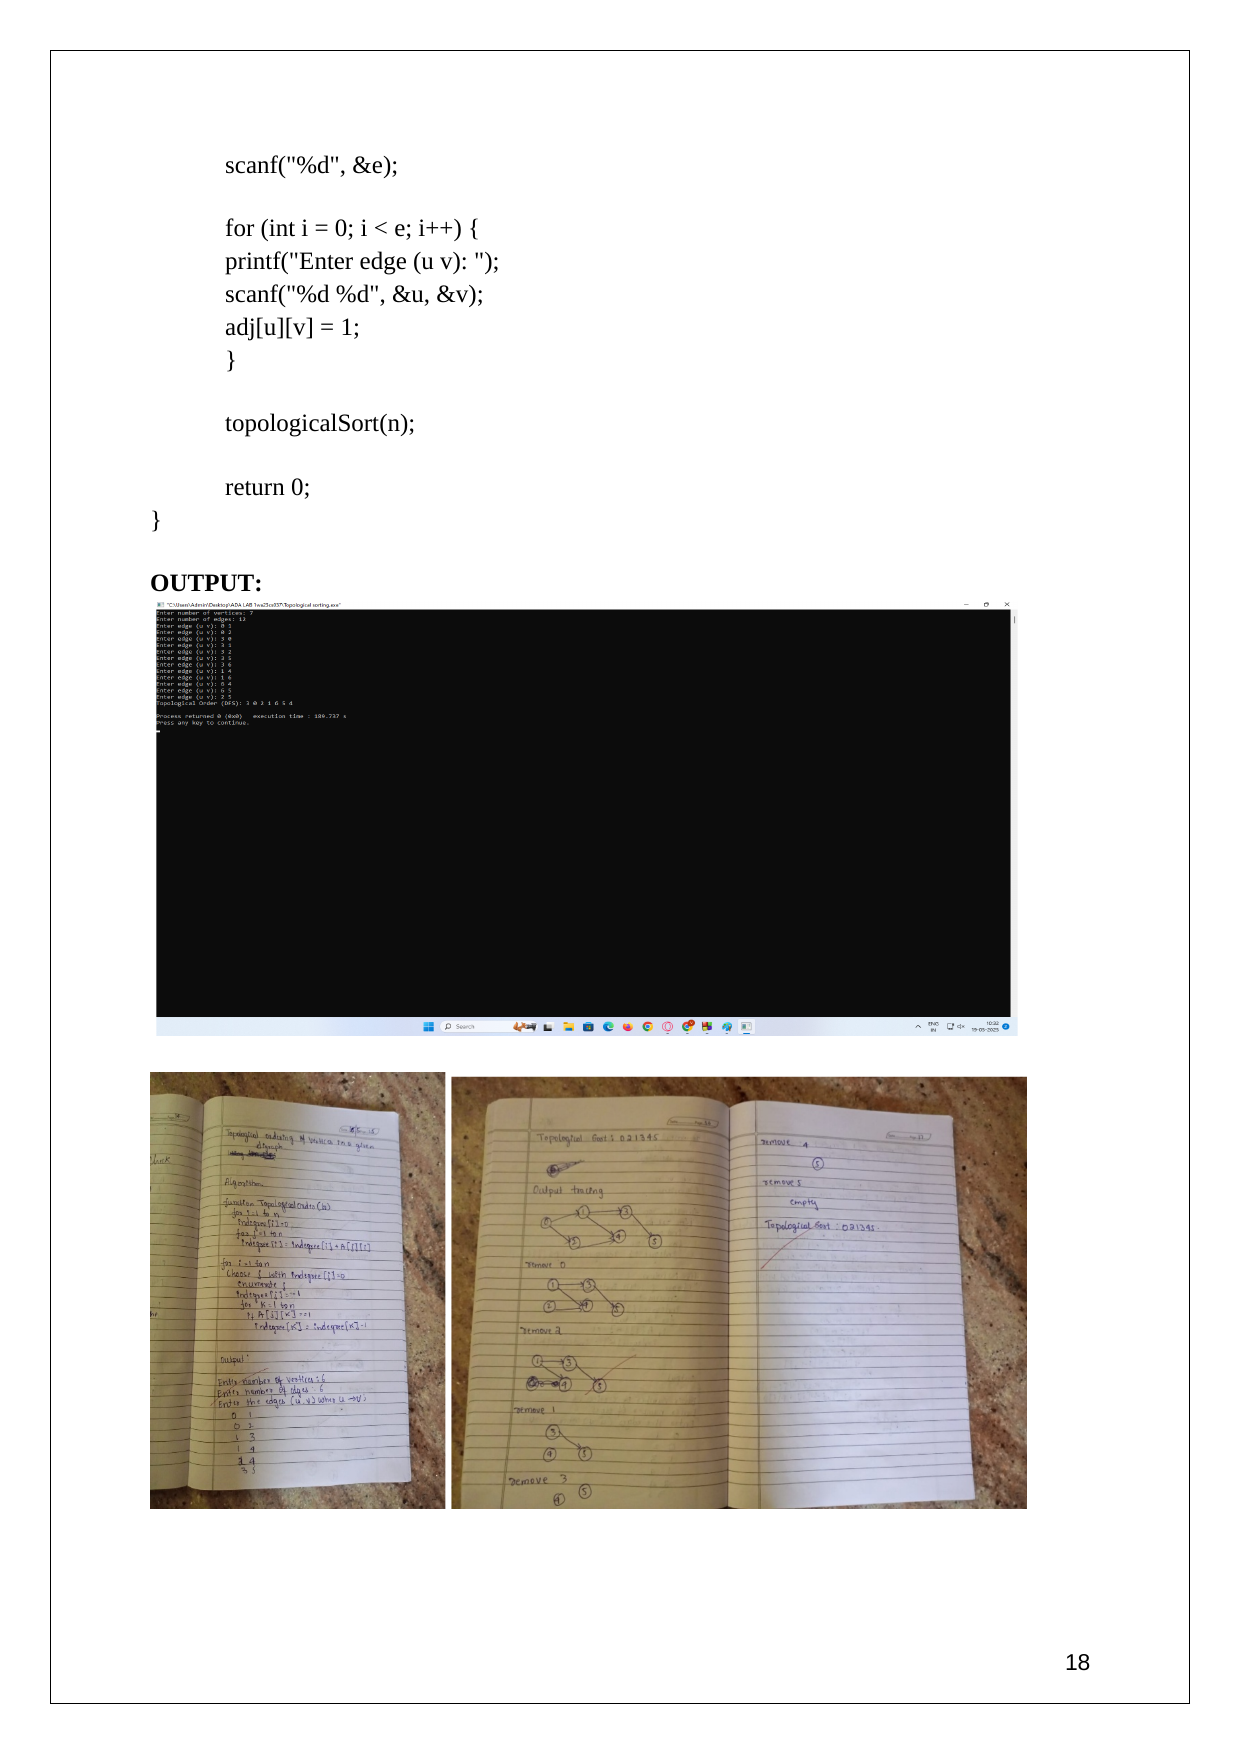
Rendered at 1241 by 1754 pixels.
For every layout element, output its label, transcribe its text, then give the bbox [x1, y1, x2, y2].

text OUTPUT: [150, 568, 1090, 597]
text return 0; [150, 472, 1090, 501]
picture [452, 1077, 1026, 1509]
text } [150, 345, 1090, 374]
text scanf("%d %d", &u, &v); [150, 279, 1090, 308]
text for (int i = 0; i < e; i++) { [150, 213, 1090, 242]
picture [150, 1072, 446, 1509]
text topologicalSort(n); [150, 408, 1090, 437]
picture [156, 601, 1018, 1036]
text scanf("%d", &e); [150, 150, 1090, 179]
text adj[u][v] = 1; [150, 312, 1090, 341]
text printf("Enter edge (u v): "); [150, 246, 1090, 275]
text } [150, 505, 1090, 533]
